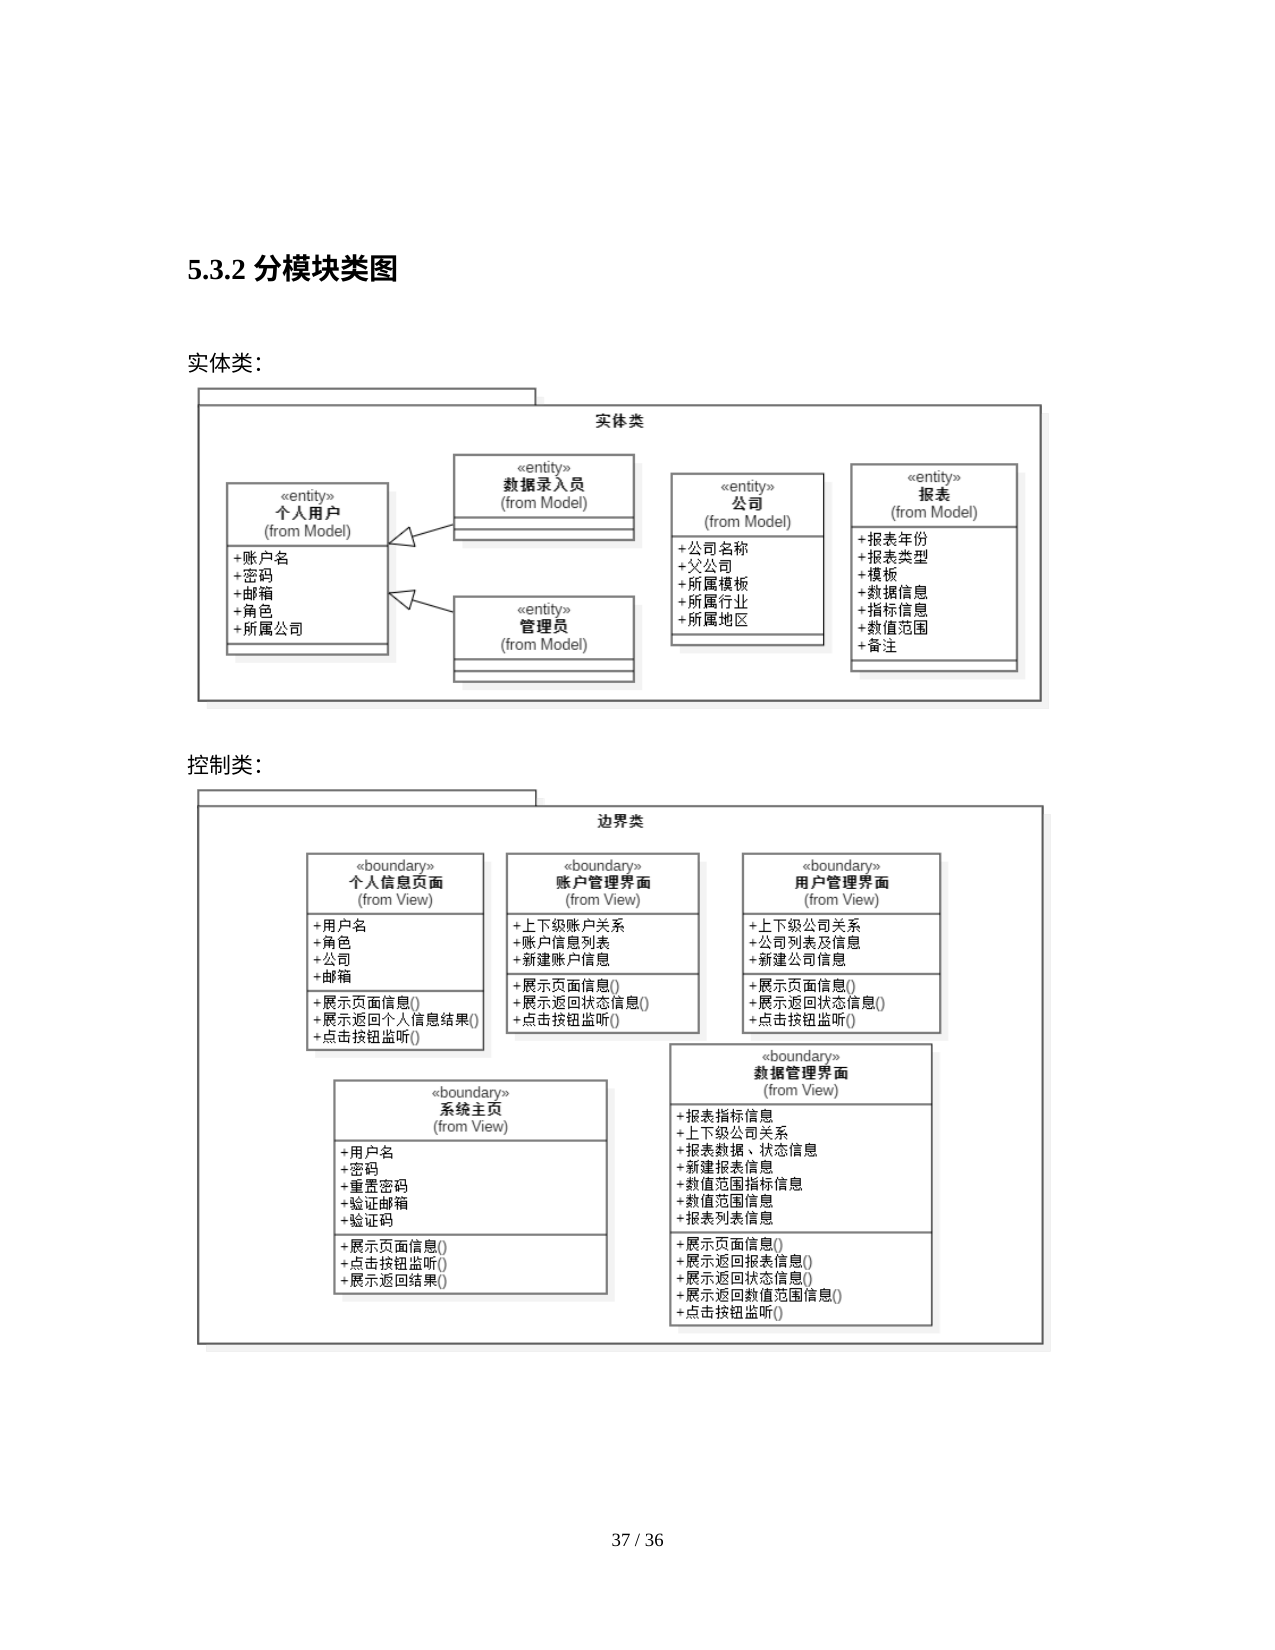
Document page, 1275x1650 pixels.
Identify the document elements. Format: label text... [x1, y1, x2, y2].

text 控制类： [187, 748, 1088, 779]
picture [187, 779, 1088, 1389]
picture [187, 377, 1088, 748]
text 实体类： [187, 346, 1088, 377]
subtitle 5.3.2 分模块类图 [187, 246, 1088, 288]
